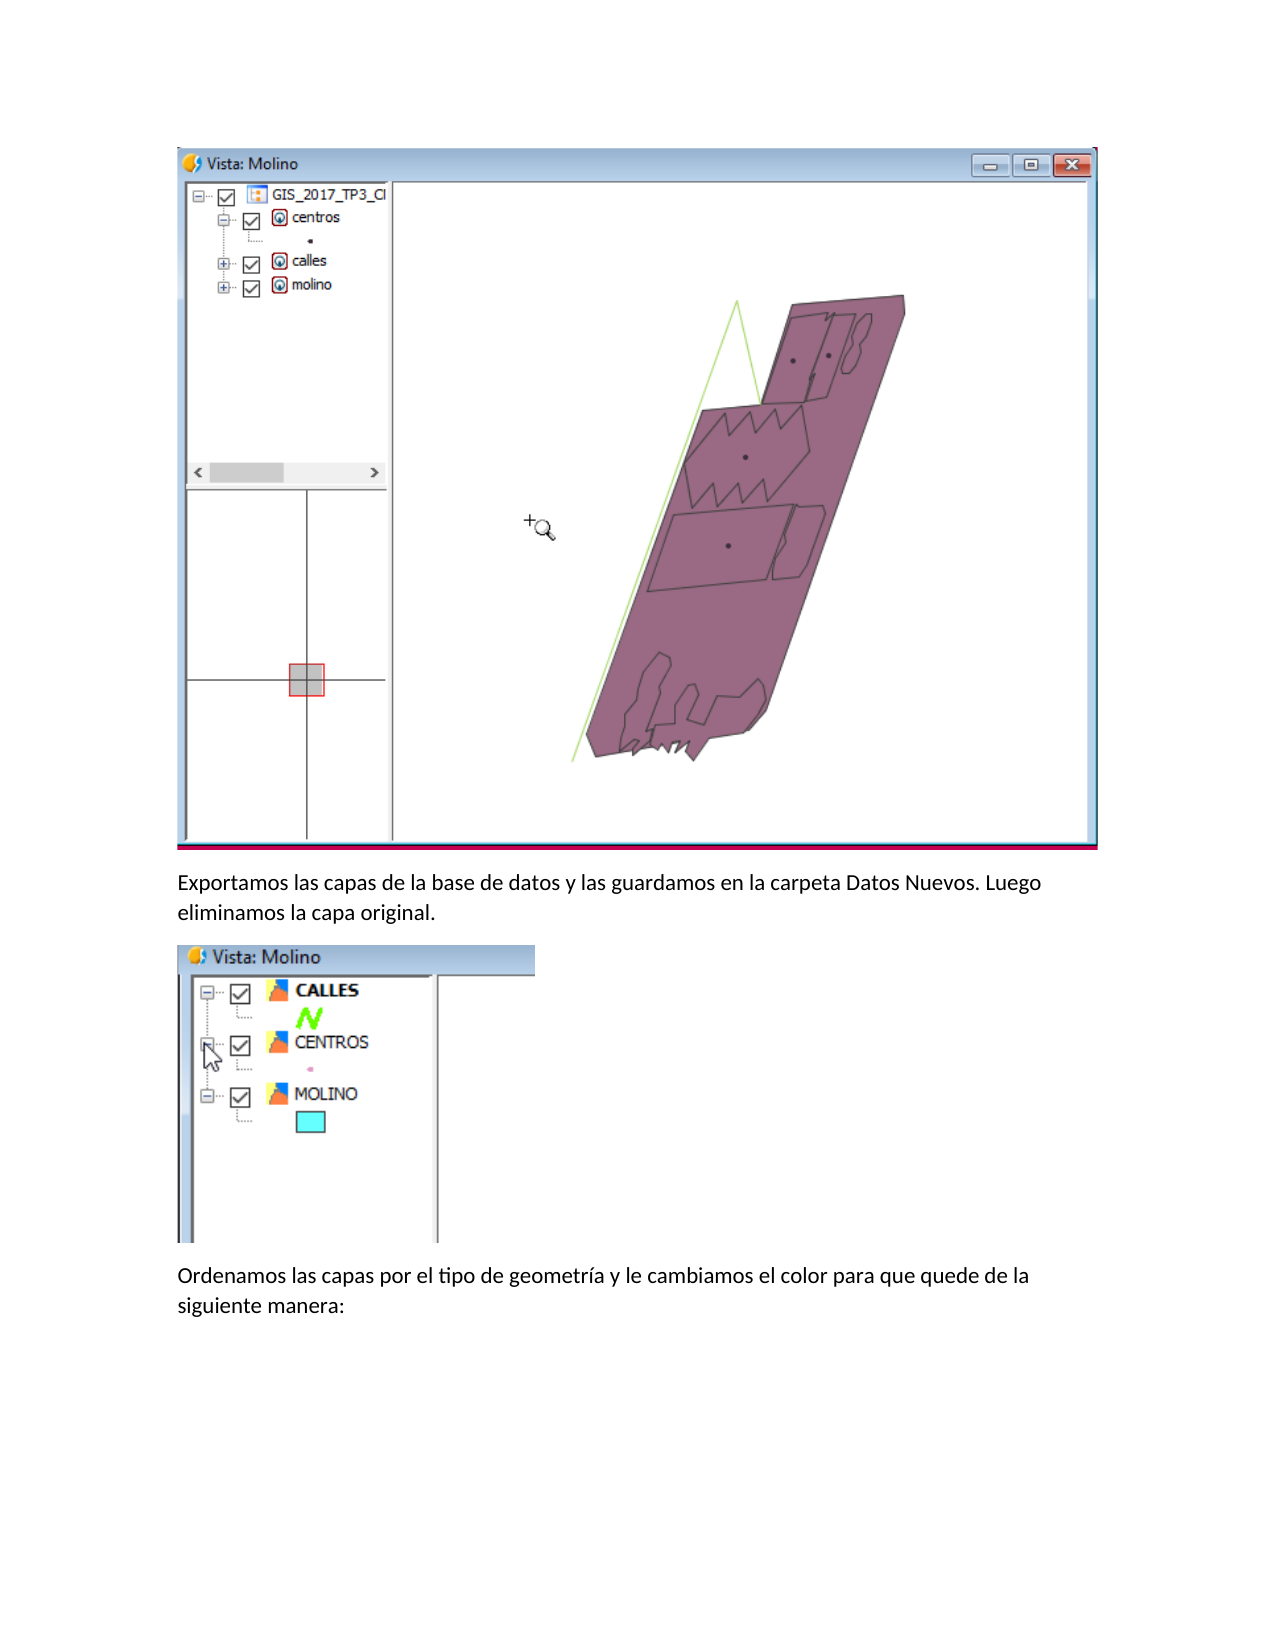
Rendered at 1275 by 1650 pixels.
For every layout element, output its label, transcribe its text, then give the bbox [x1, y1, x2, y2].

text Exportamos las capas de la base de datos y las guardamos en la carpeta Datos Nuevos. Luego eliminamos la capa original. [177, 868, 1098, 926]
picture [177, 147, 1098, 850]
picture [177, 945, 535, 1243]
text Ordenamos las capas por el tipo de geometría y le cambiamos el color para que quede de la siguiente manera: [177, 1261, 1098, 1319]
